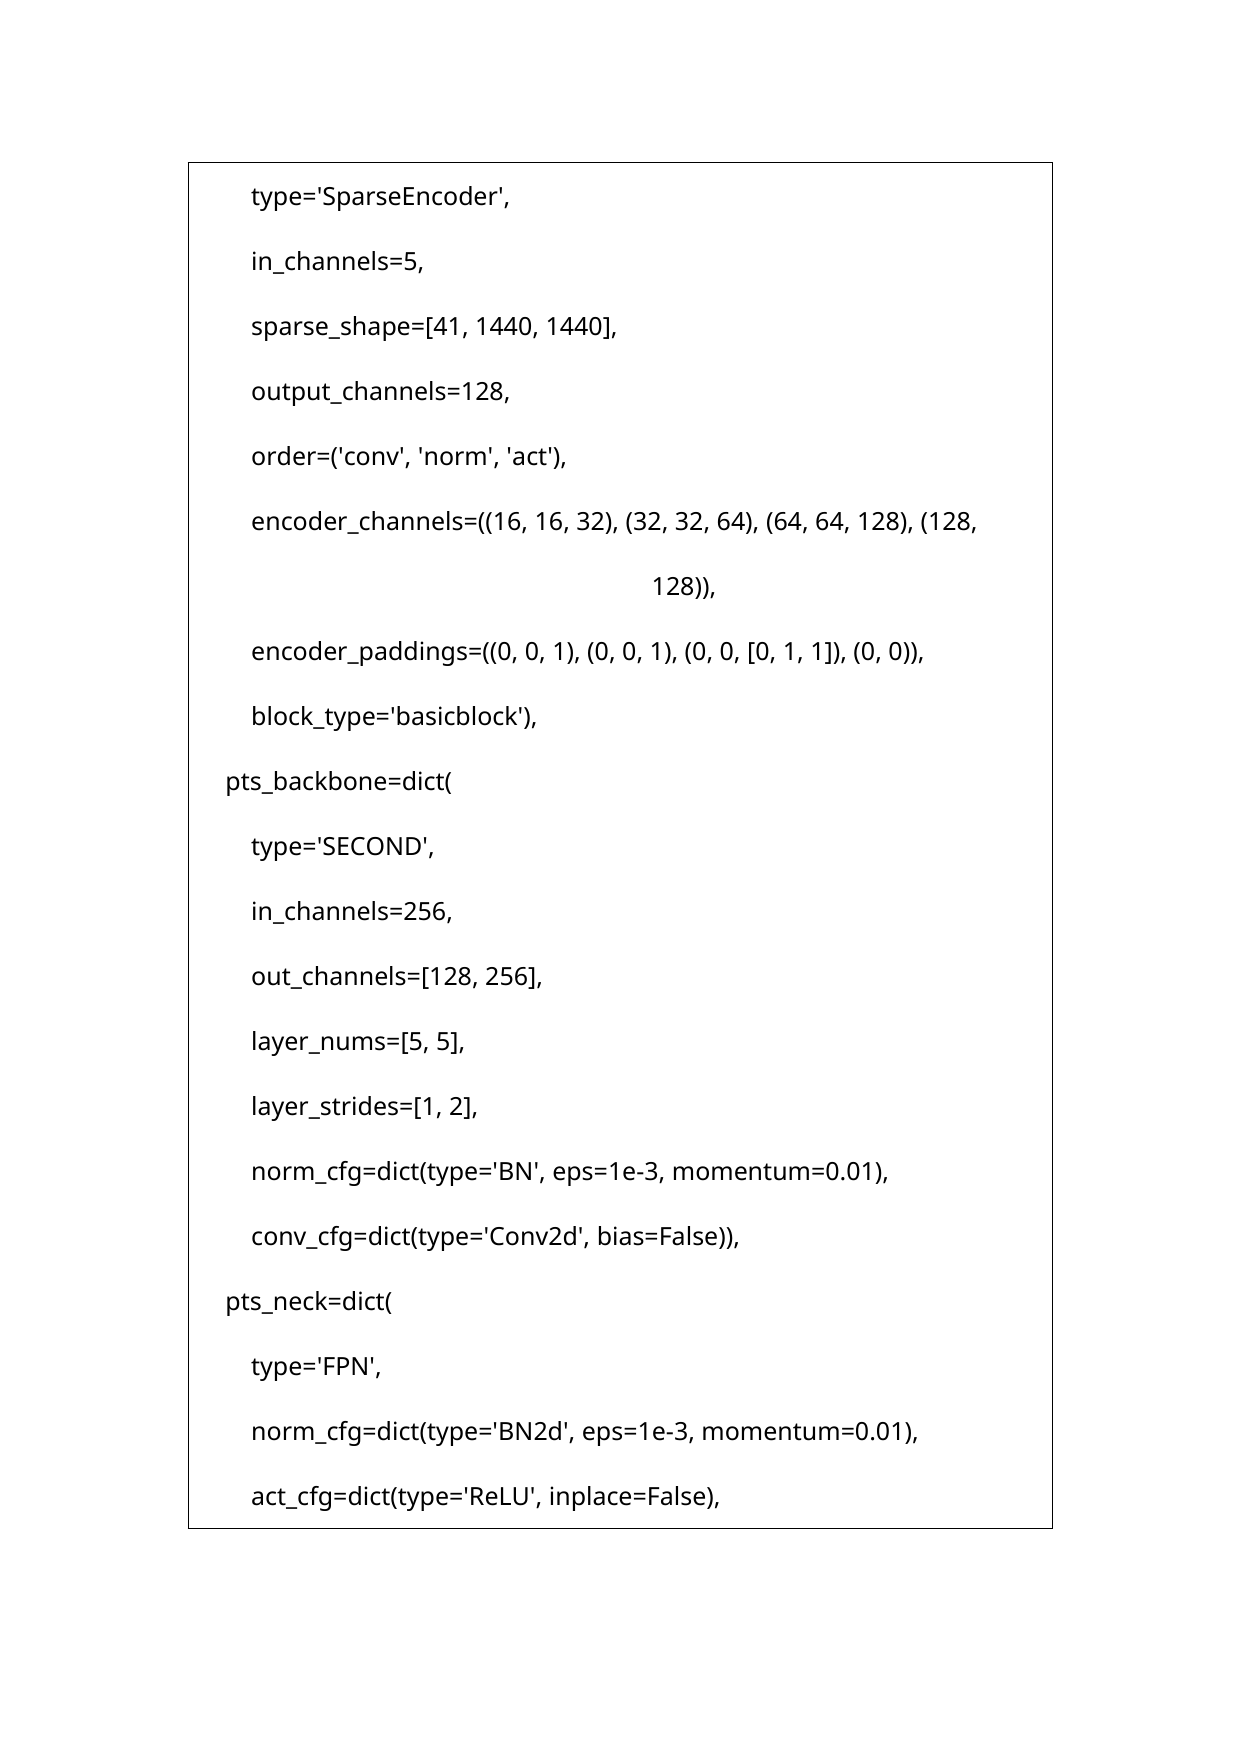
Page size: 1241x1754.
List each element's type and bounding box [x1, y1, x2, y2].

table_header [189, 163, 1052, 1528]
